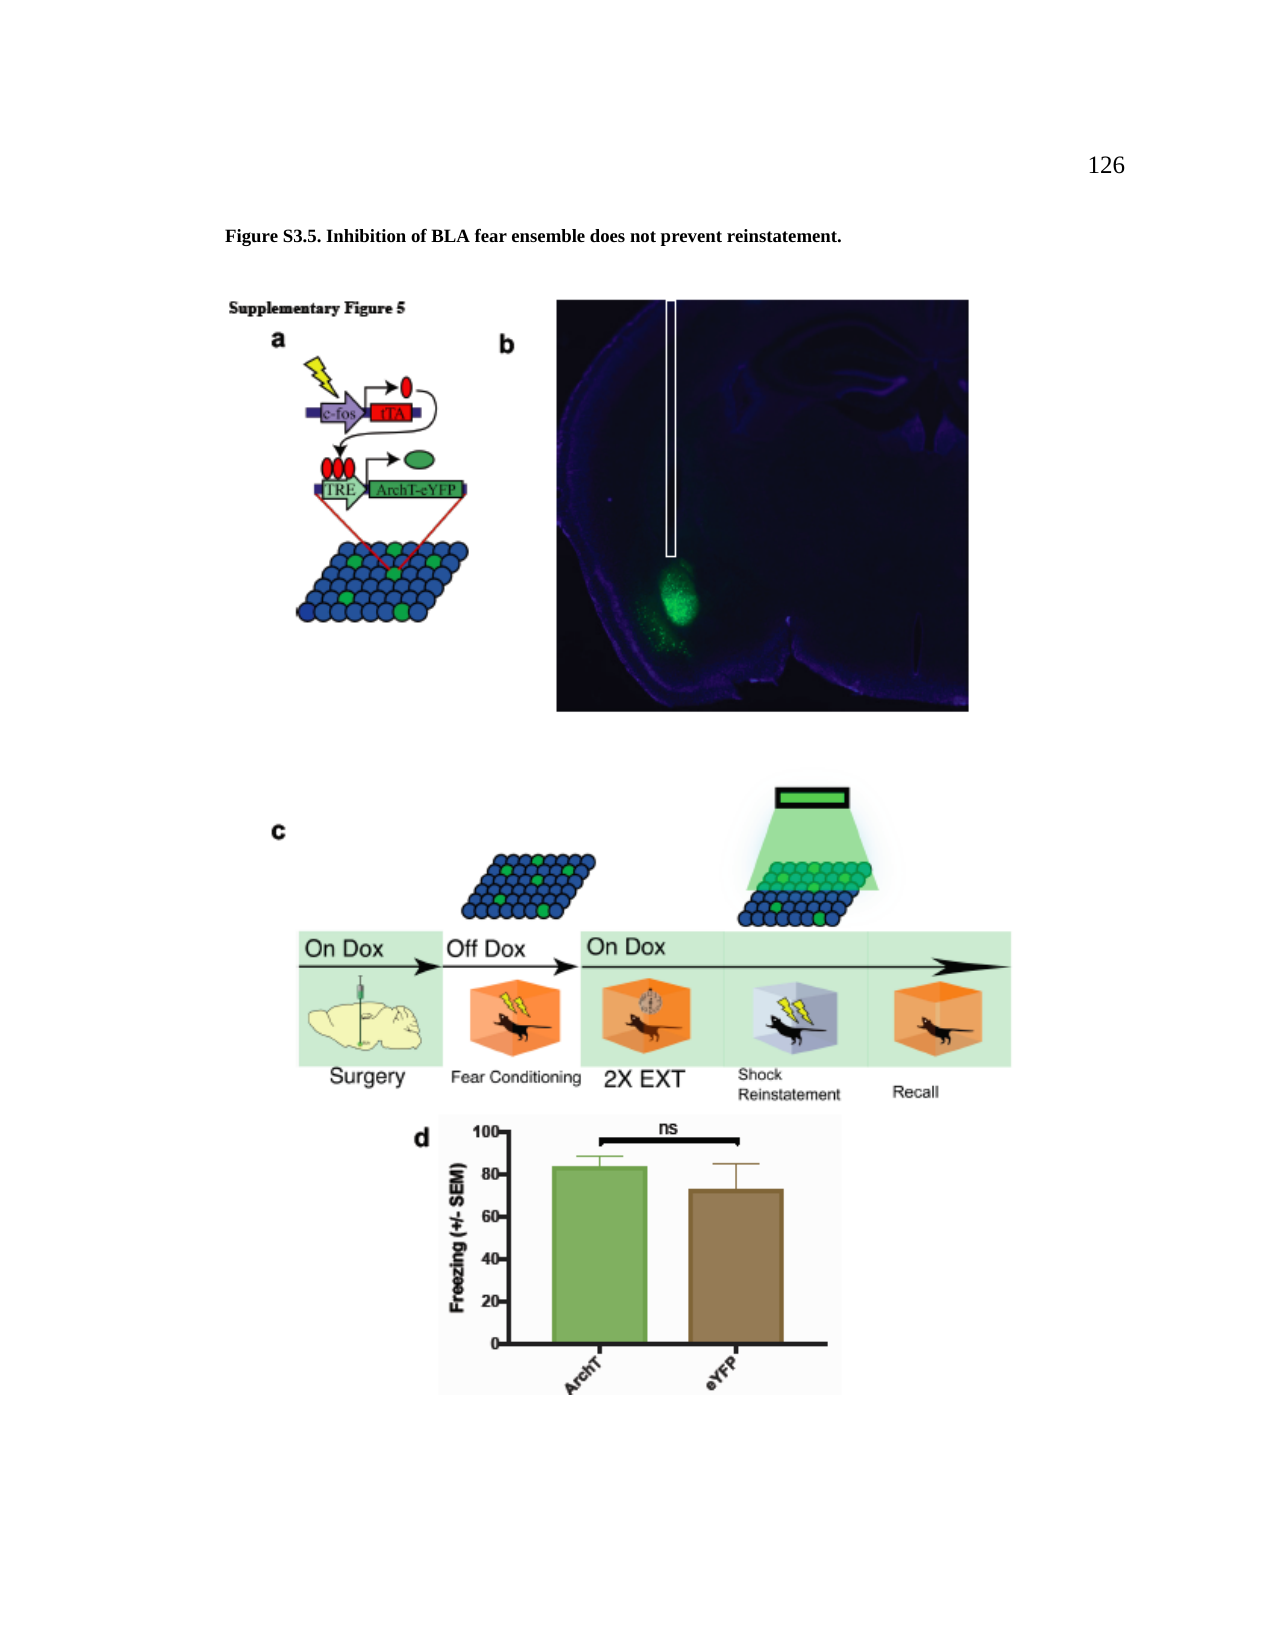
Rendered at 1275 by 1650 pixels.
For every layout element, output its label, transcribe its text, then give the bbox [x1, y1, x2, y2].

picture [225, 288, 1031, 1395]
text Figure S3.5. Inhibition of BLA fear ensemble does not prevent reinstatement. [225, 225, 1125, 247]
